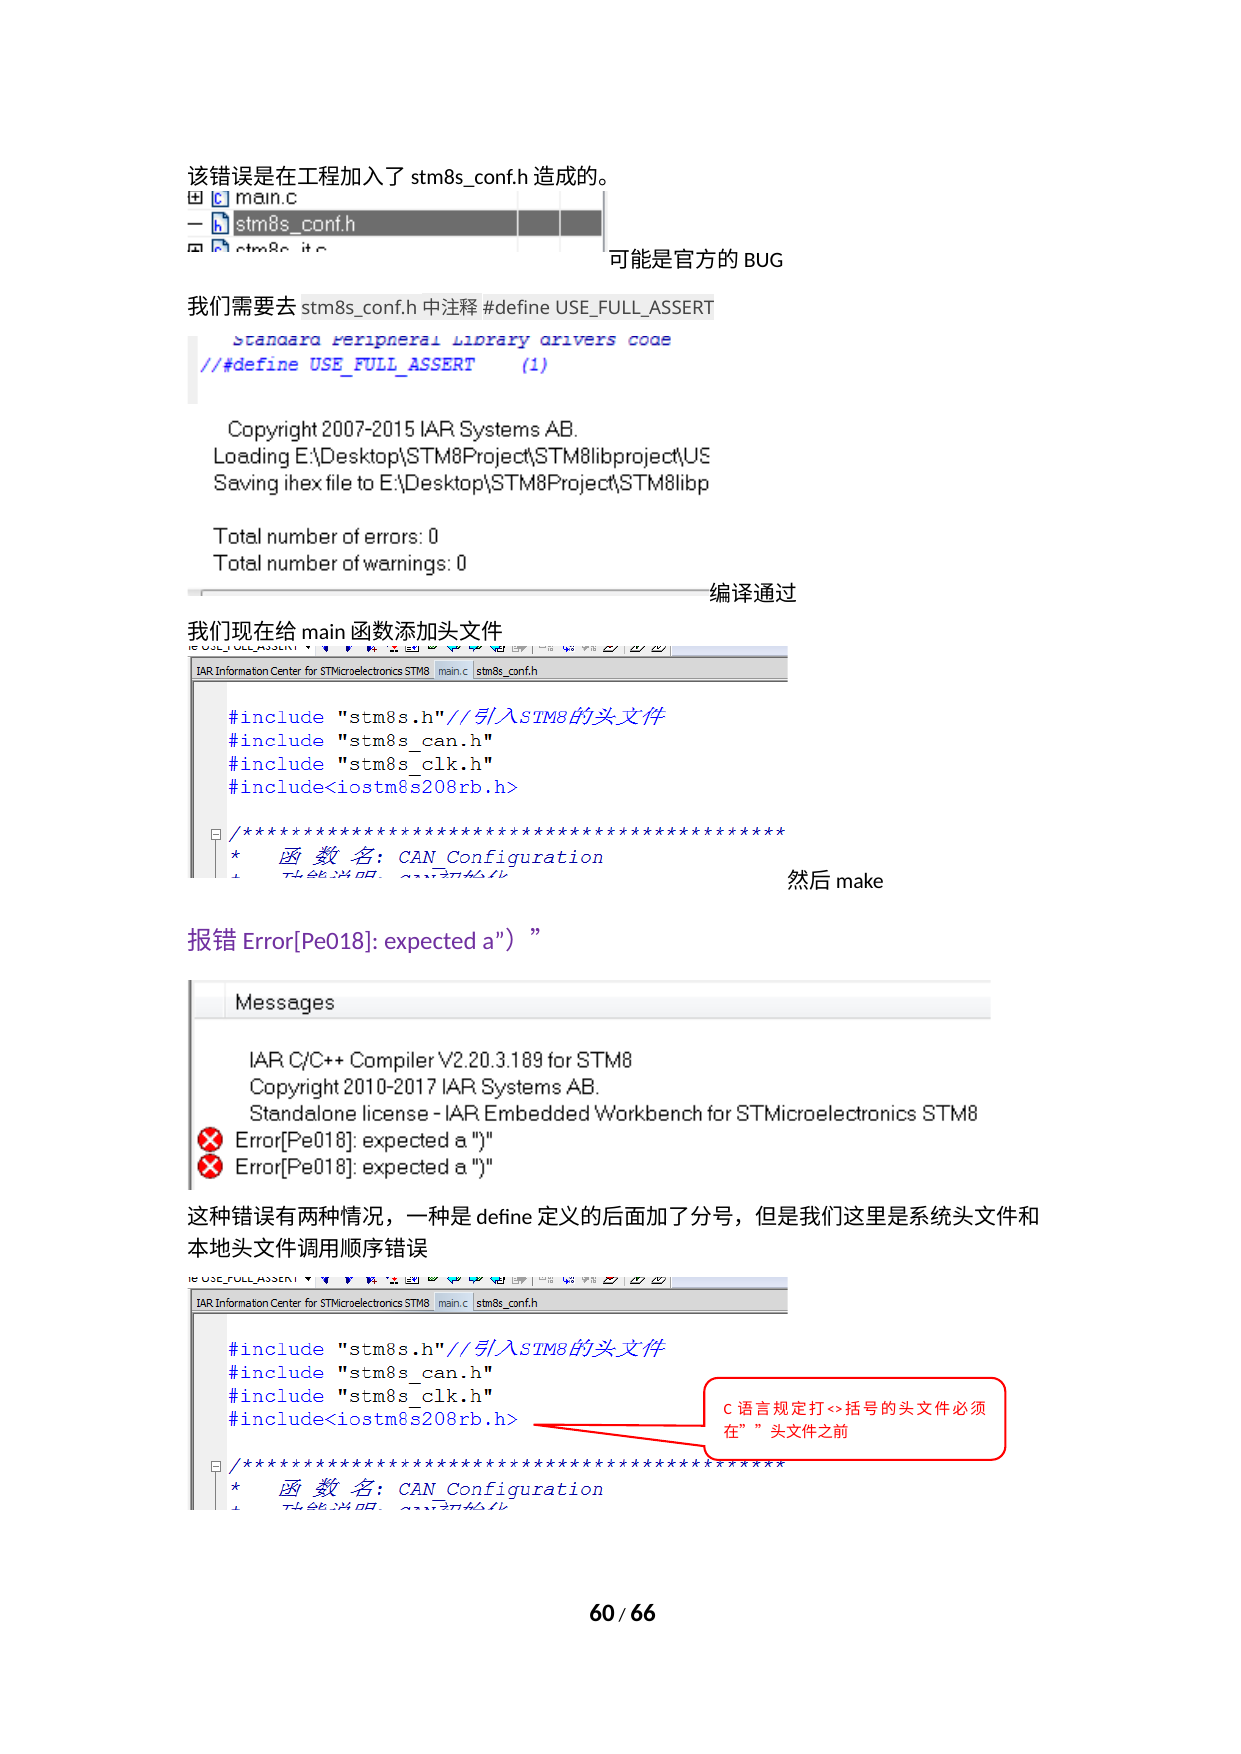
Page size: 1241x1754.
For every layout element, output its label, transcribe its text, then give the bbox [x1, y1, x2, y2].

picture [561, 1379, 788, 1458]
picture [187, 418, 710, 596]
picture [187, 336, 685, 404]
picture [187, 191, 608, 252]
text 我们现在给main函数添加头文件 [187, 613, 1053, 646]
text 我们需要去stm8s_conf.h 中注释 #define USE_FULL_ASSERT [187, 288, 1053, 321]
picture [187, 980, 991, 1190]
picture [187, 1277, 788, 1510]
text 该错误是在工程加入了stm8s_conf.h造成的。 [187, 158, 1053, 191]
text 报错Error[Pe018]: expected a”）” [187, 906, 1053, 971]
picture [187, 646, 788, 878]
text 这种错误有两种情况，一种是define定义的后面加了分号，但是我们这里是系统头文件和本地头文件调用顺序错误 [187, 1198, 1053, 1263]
